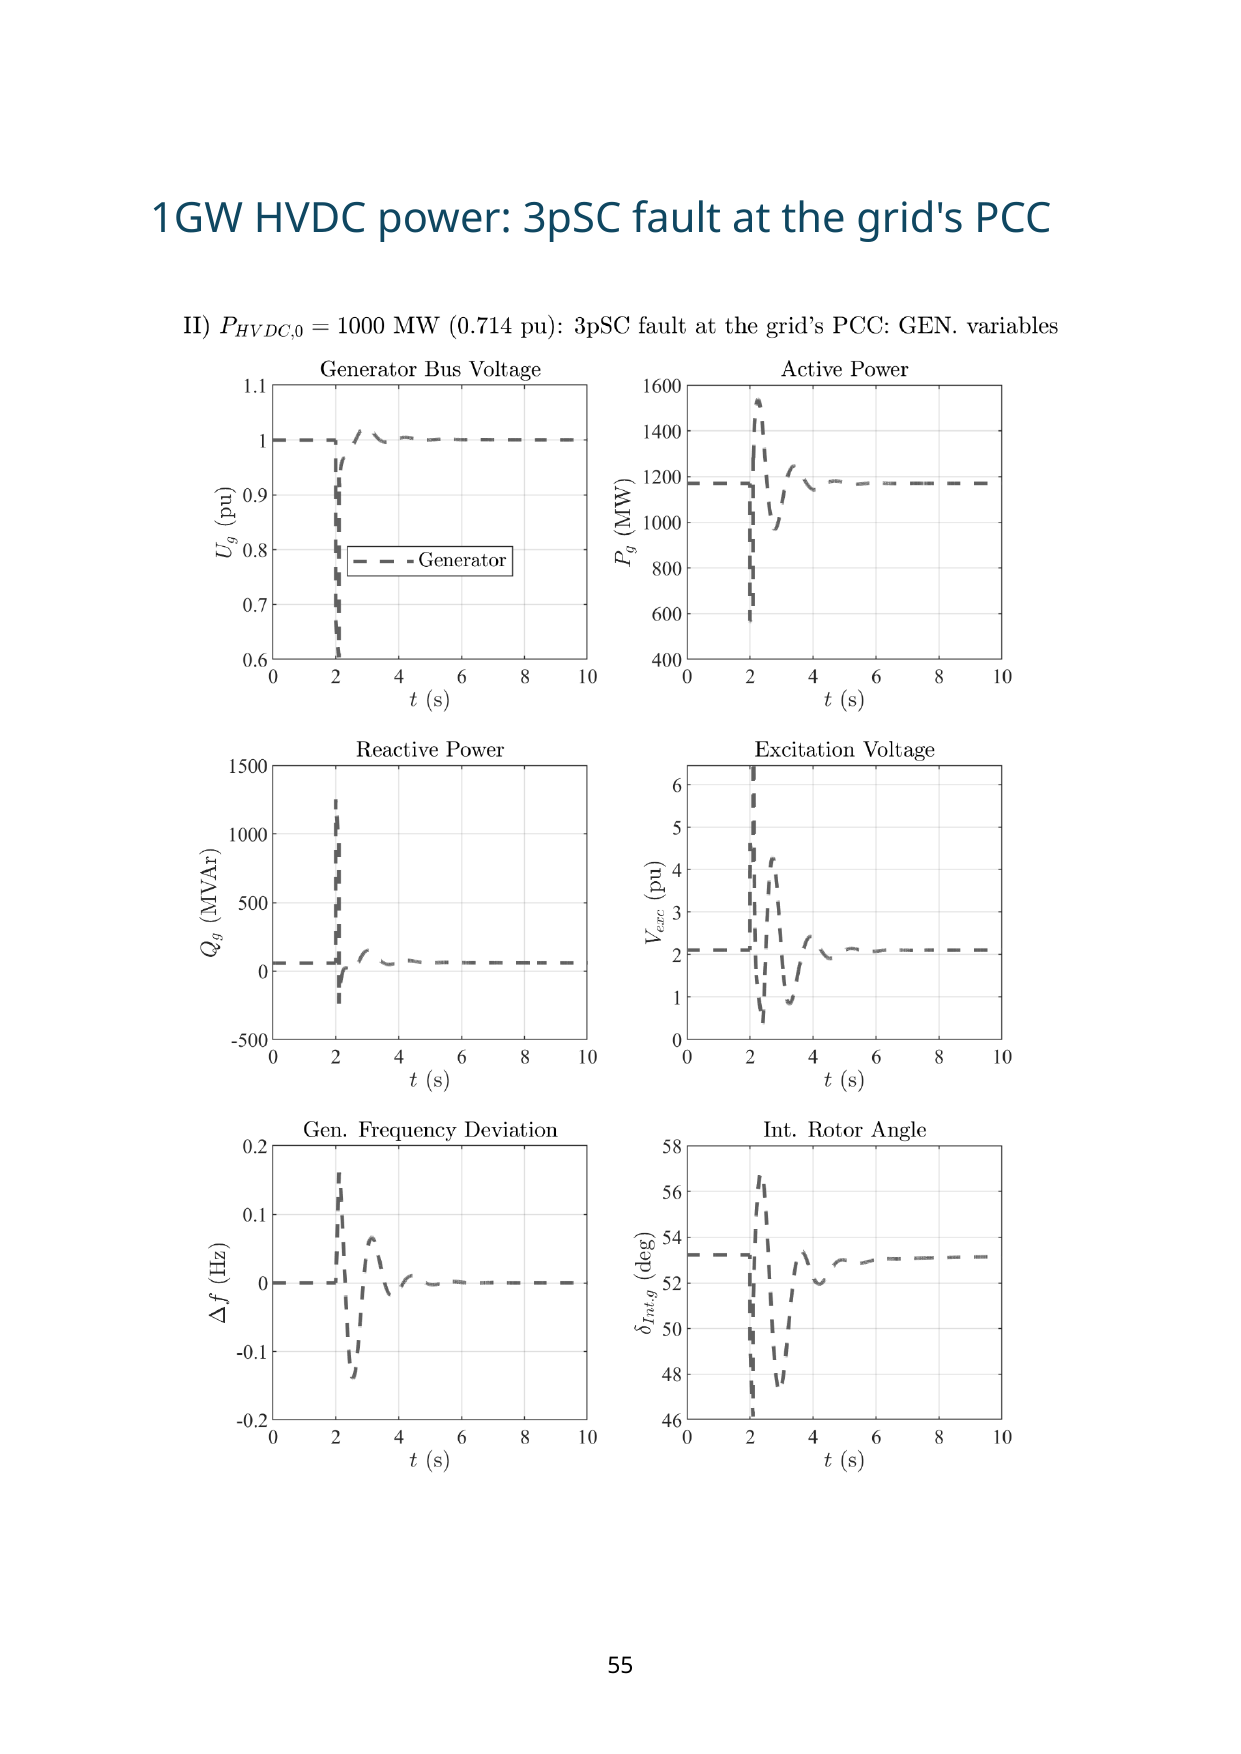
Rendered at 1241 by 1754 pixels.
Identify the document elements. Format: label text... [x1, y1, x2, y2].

subtitle 1GW HVDC power: 3pSC fault at the grid's PCC [150, 187, 1090, 244]
picture [150, 257, 1091, 1559]
